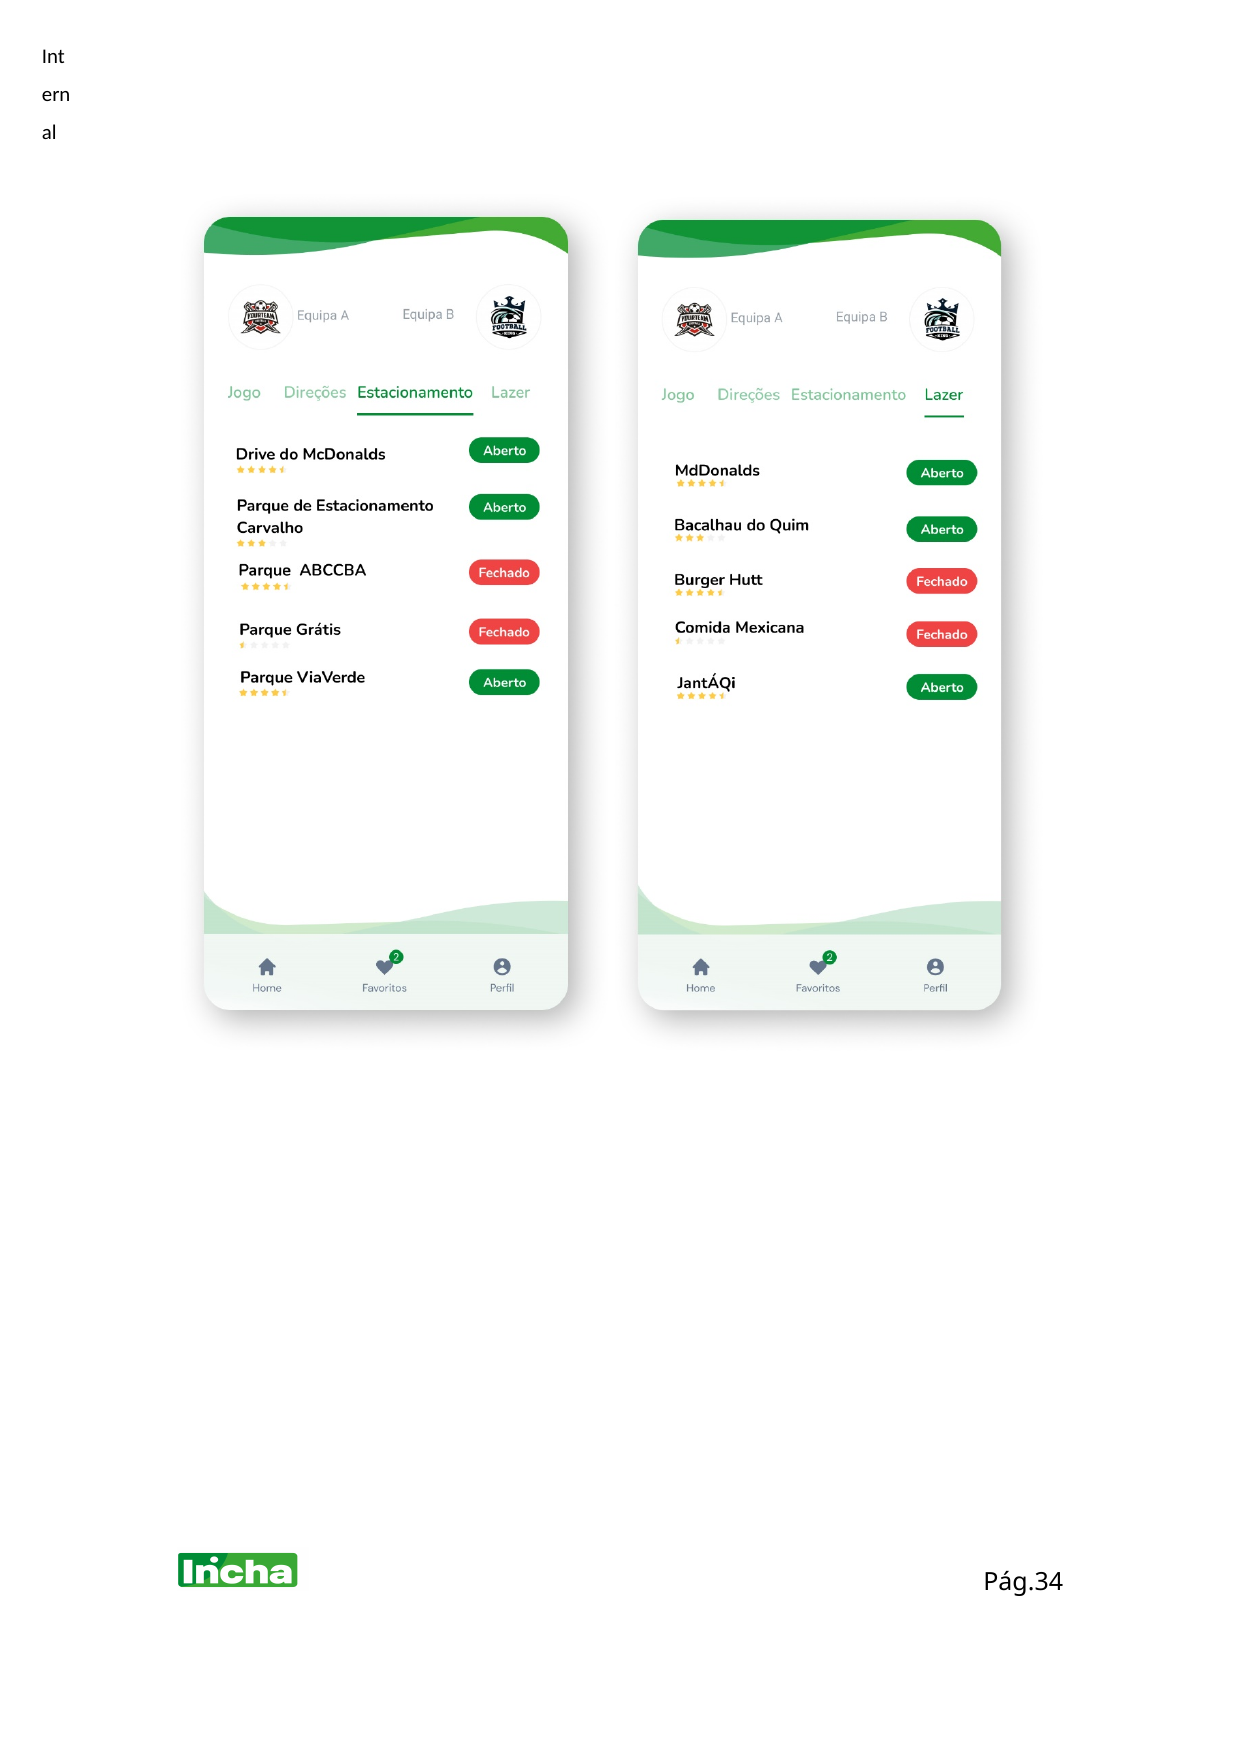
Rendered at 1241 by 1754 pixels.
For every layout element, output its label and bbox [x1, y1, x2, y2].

picture [177, 190, 1045, 1054]
picture [177, 1547, 309, 1591]
